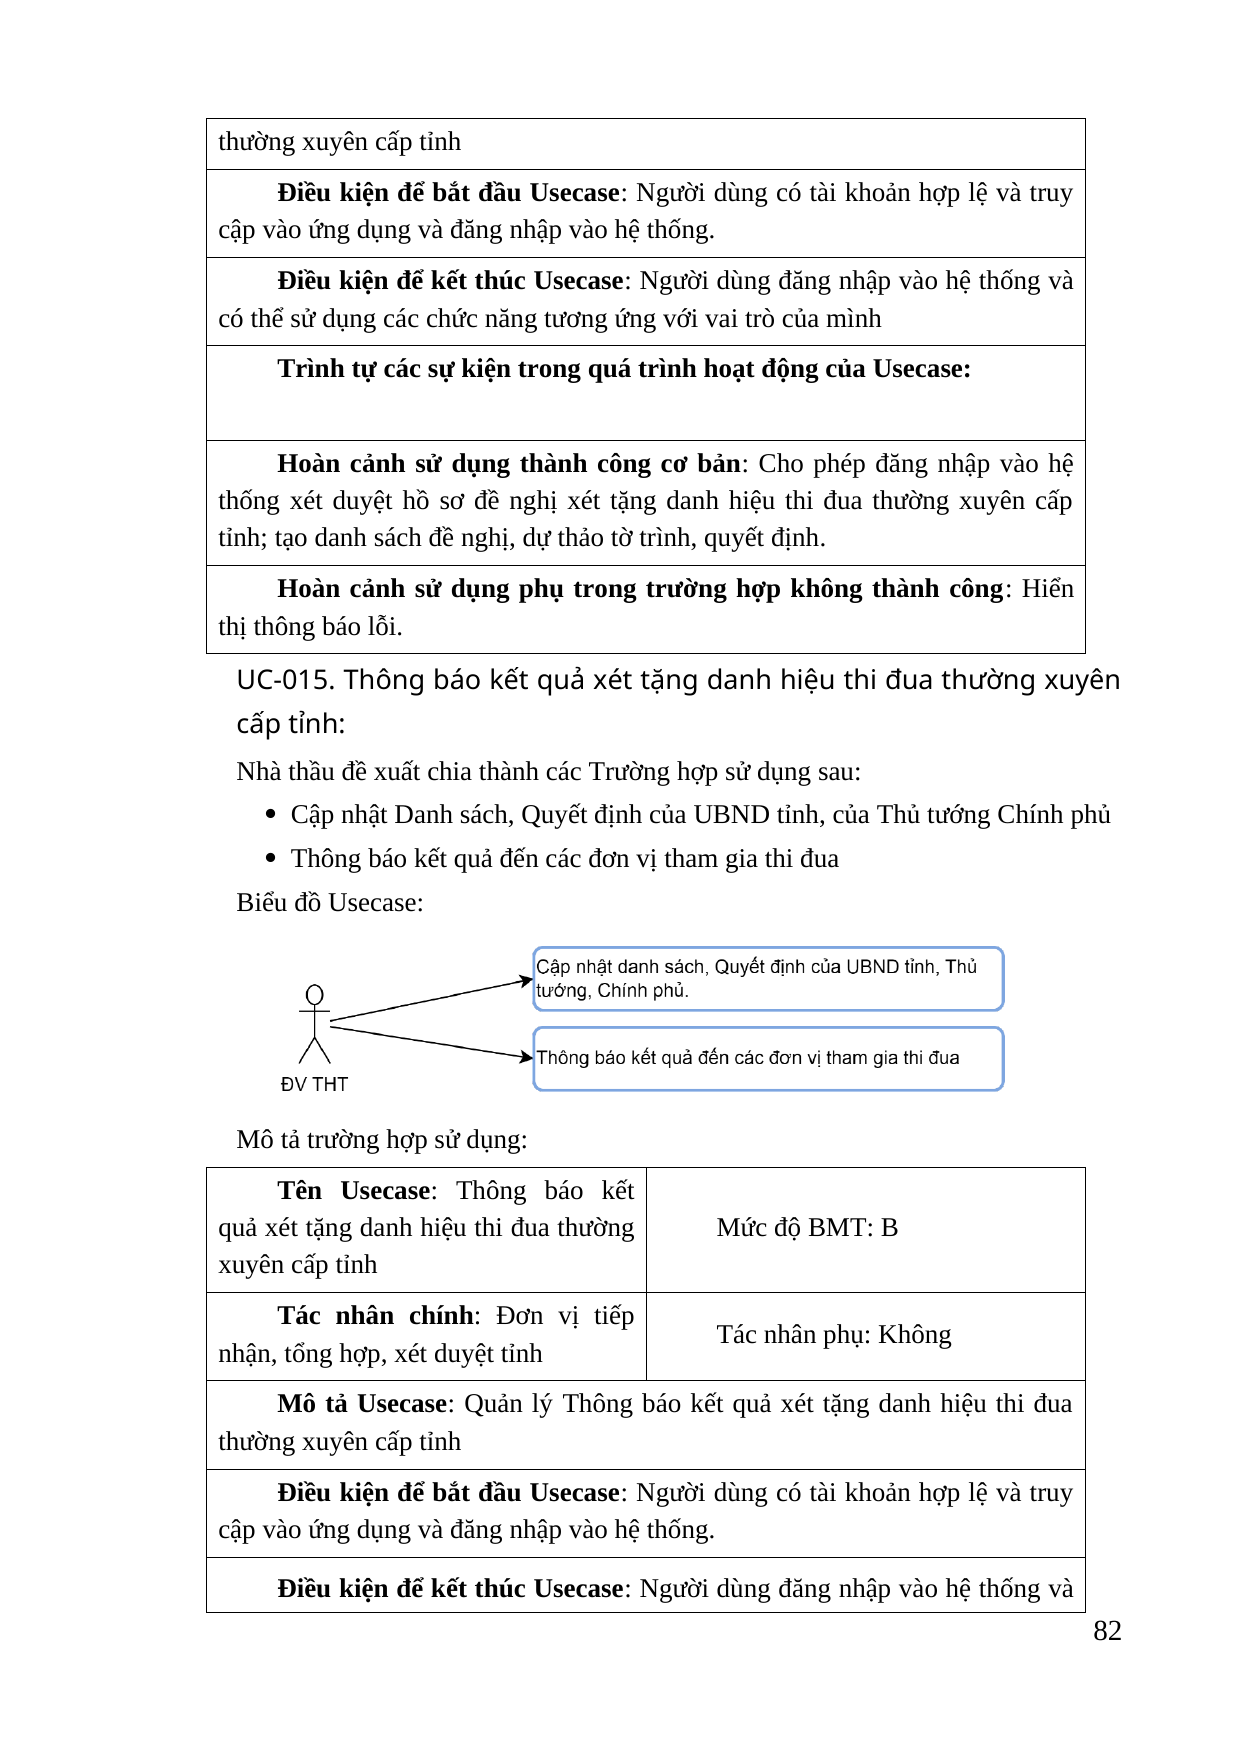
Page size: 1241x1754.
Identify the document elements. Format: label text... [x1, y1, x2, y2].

picture [265, 929, 1021, 1111]
text Mô tả trường hợp sử dụng: [177, 1123, 1122, 1154]
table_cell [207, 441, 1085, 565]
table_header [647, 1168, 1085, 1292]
list UC-015. Thông báo kết quả xét tặng danh hiệu thi đua thường xuyên cấp tỉnh: [236, 660, 1122, 741]
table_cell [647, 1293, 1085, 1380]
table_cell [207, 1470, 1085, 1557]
text Biểu đồ Usecase: [177, 886, 1122, 917]
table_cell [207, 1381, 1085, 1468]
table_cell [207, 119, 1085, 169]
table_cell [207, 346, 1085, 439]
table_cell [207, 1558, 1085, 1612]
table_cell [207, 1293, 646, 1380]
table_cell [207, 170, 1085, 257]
list Cập nhật Danh sách, Quyết định của UBND tỉnh, của Thủ tướng Chính phủ [177, 798, 1122, 830]
list Thông báo kết quả đến các đơn vị tham gia thi đua [177, 842, 1122, 873]
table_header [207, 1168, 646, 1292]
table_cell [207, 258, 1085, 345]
text Nhà thầu đề xuất chia thành các Trường hợp sử dụng sau: [177, 755, 1122, 786]
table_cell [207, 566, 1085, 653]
